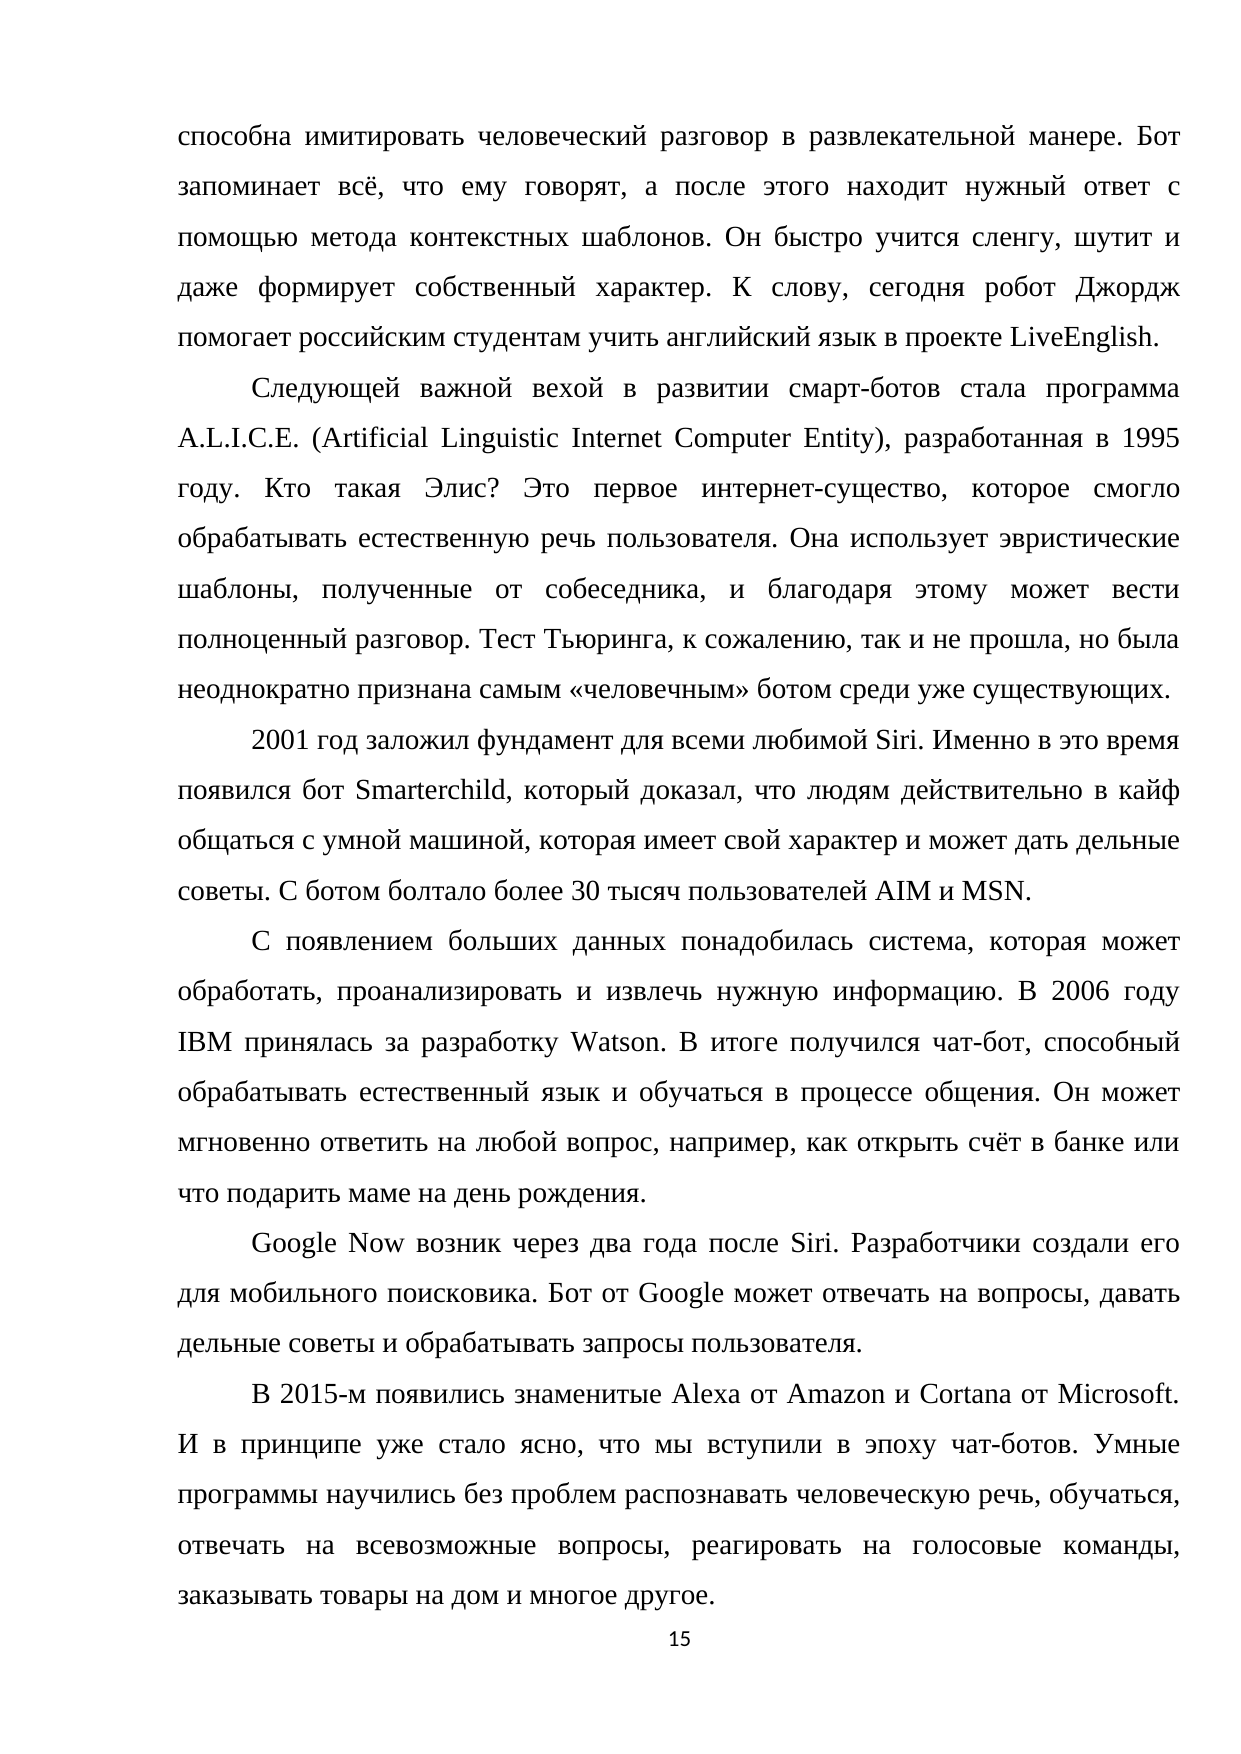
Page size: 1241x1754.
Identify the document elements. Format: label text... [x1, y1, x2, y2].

text В 2015-м появились знаменитые Alexa от Amazon и Cortana от Microsoft. И в принципе уже стало ясно, что мы вступили в эпоху чат-ботов. Умные программы научились без проблем распознавать человеческую речь, обучаться, отвечать на всевозможные вопросы, реагировать на голосовые команды, заказывать товары на дом и многое другое. [177, 1376, 1181, 1611]
text 2001 год заложил фундамент для всеми любимой Siri. Именно в это время появился бот Smarterchild, который доказал, что людям действительно в кайф общаться с умной машиной, которая имеет свой характер и может дать дельные советы. С ботом болтало более 30 тысяч пользователей AIM и MSN. [177, 722, 1181, 906]
text Следующей важной вехой в развитии смарт-ботов стала программа A.L.I.C.E. (Artificial Linguistic Internet Computer Entity), разработанная в 1995 году. Кто такая Элис? Это первое интернет-существо, которое смогло обрабатывать естественную речь пользователя. Она использует эвристические шаблоны, полученные от собеседника, и благодаря этому может вести полноценный разговор. Тест Тьюринга, к сожалению, так и не прошла, но была неоднократно признана самым «человечным» ботом среди уже существующих. [177, 370, 1181, 705]
text С появлением больших данных понадобилась система, которая может обработать, проанализировать и извлечь нужную информацию. В 2006 году IBM принялась за разработку Watson. В итоге получился чат-бот, способный обрабатывать естественный язык и обучаться в процессе общения. Он может мгновенно ответить на любой вопрос, например, как открыть счёт в банке или что подарить маме на день рождения. [177, 923, 1181, 1208]
text Google Now возник через два года после Siri. Разработчики создали его для мобильного поисковика. Бот от Google может отвечать на вопросы, давать дельные советы и обрабатывать запросы пользователя. [177, 1225, 1181, 1359]
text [177, 118, 1181, 353]
